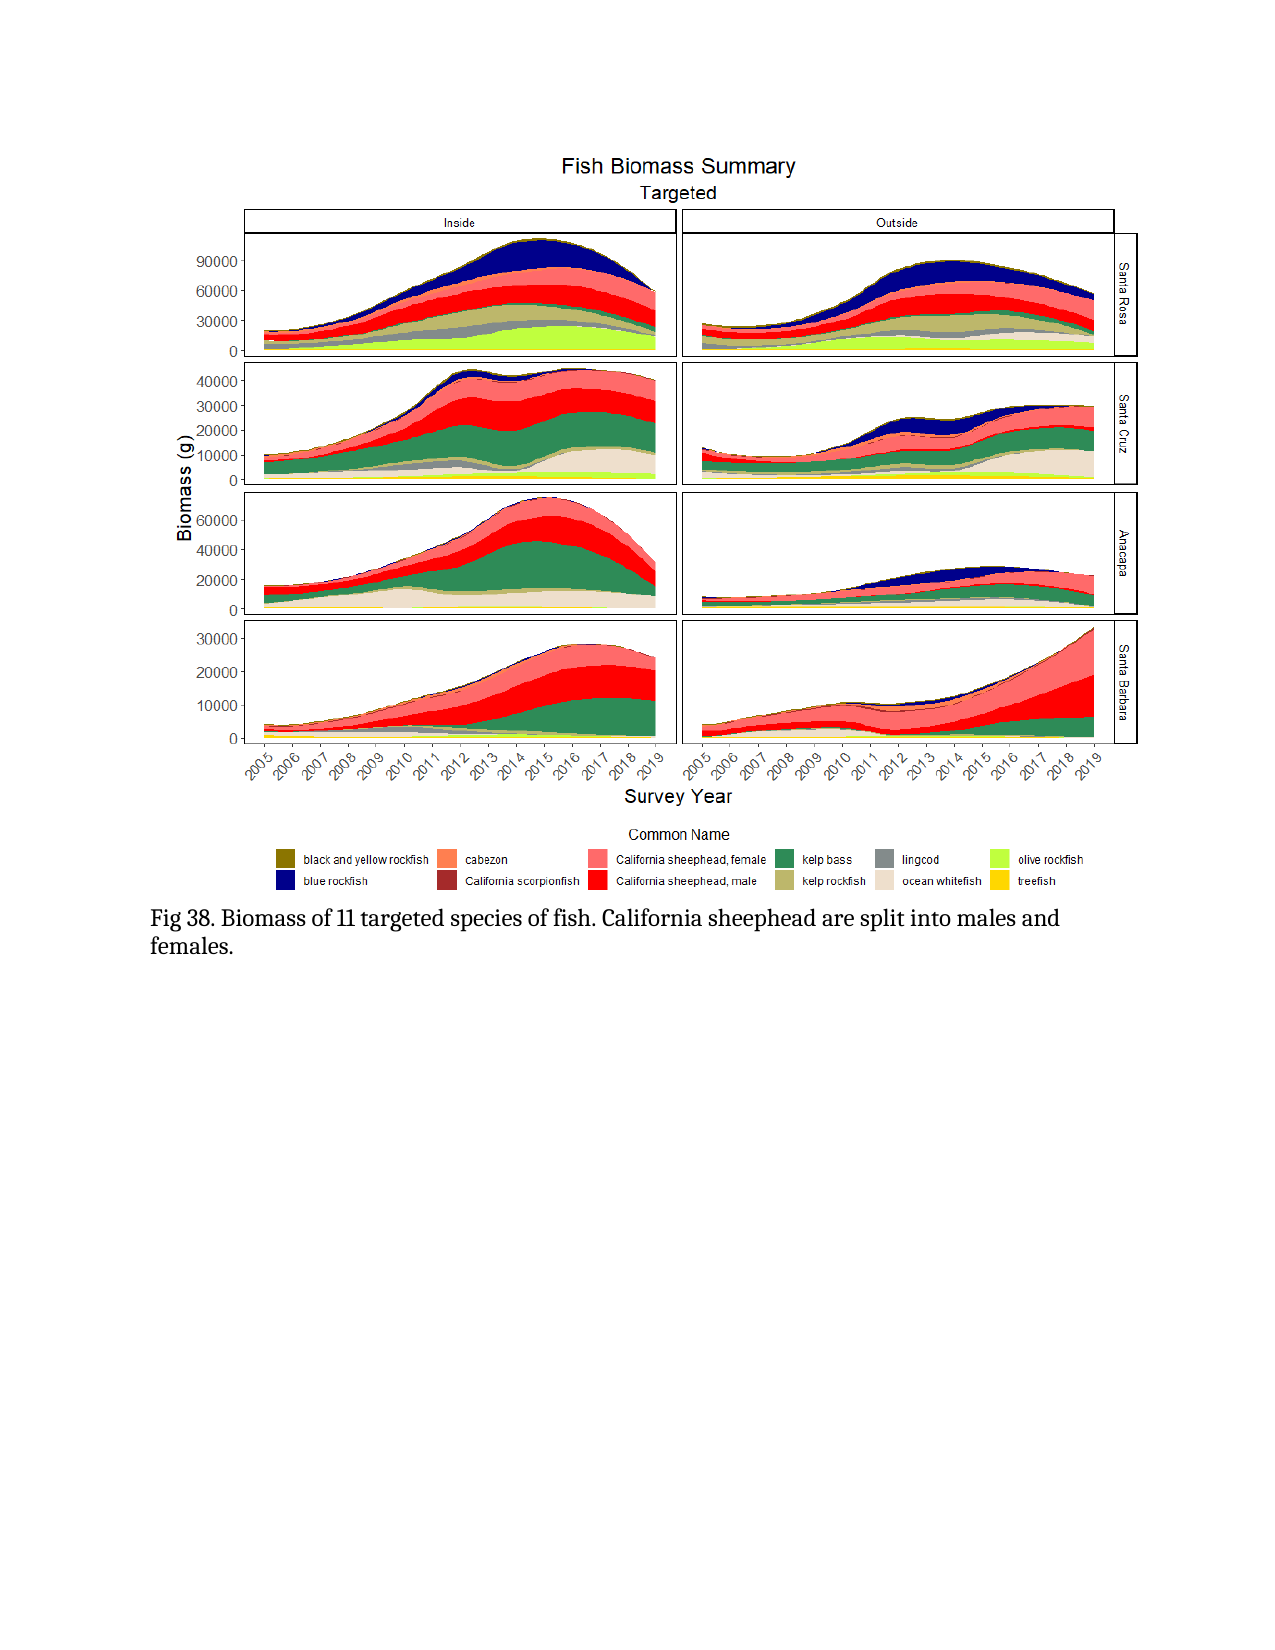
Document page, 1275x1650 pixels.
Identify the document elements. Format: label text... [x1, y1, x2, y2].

picture [168, 150, 1144, 904]
